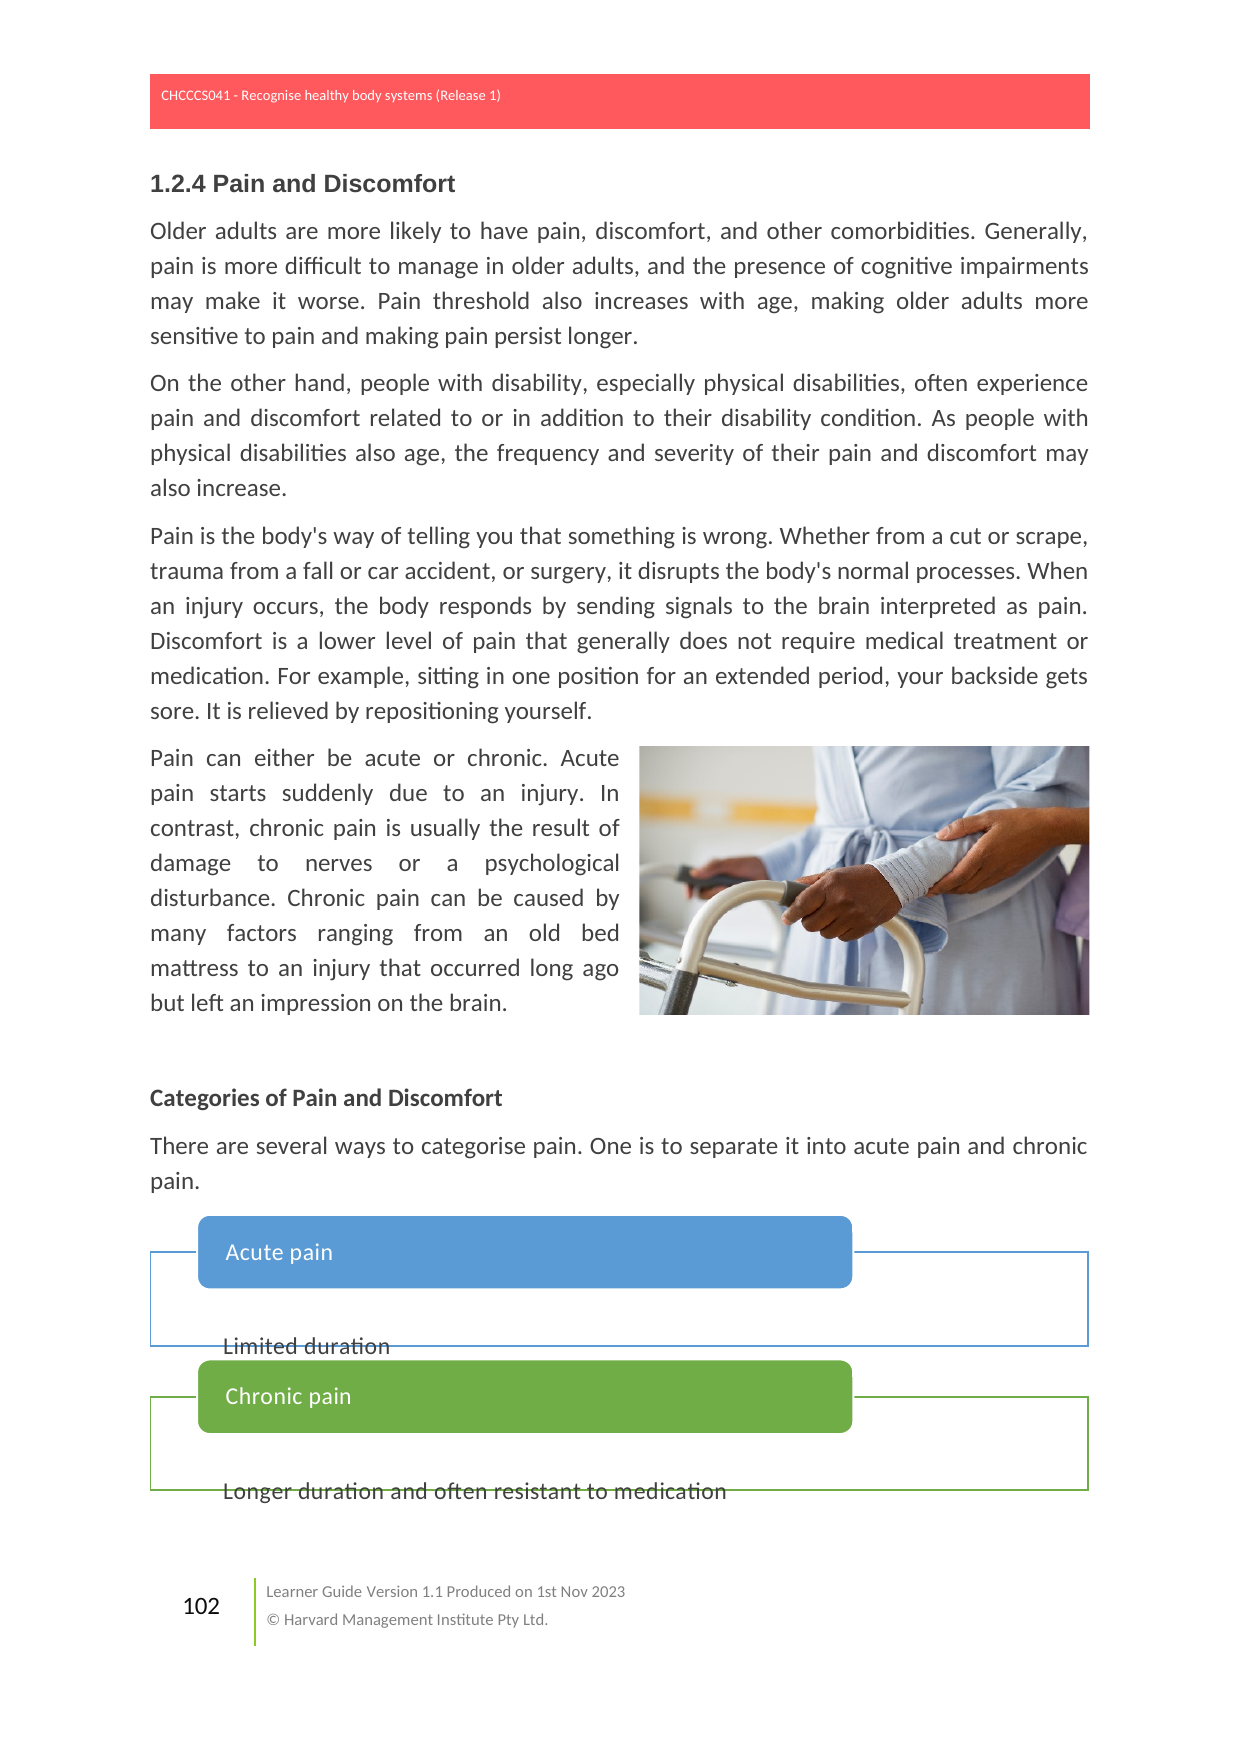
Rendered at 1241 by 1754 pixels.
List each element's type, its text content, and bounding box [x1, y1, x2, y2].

text Pain is the body's way of telling you that something is wrong. Whether from a cut or scrape, trauma from a fall or car accident, or surgery, it disrupts the body's normal processes. When an injury occurs, the body responds by sending signals to the brain interpreted as pain. Discomfort is a lower level of pain that generally does not require medical treatment or medication. For example, sitting in one position for an extended period, your backside gets sore. It is relieved by repositioning yourself. [150, 520, 1090, 725]
text There are several ways to categorise pain. One is to separate it into acute pain and chronic pain. [150, 1130, 1090, 1195]
text Older adults are more likely to have pain, discomfort, and other comorbidities. Generally, pain is more difficult to manage in older adults, and the presence of cognitive impairments may make it worse. Pain threshold also increases with age, making older adults more sensitive to pain and making pain persist longer. [150, 215, 1090, 350]
text On the other hand, people with disability, especially physical disabilities, often experience pain and discomfort related to or in addition to their disability condition. As people with physical disabilities also age, the frequency and severity of their pain and discomfort may also increase. [150, 367, 1090, 503]
text Categories of Pain and Discomfort [150, 1082, 1090, 1113]
picture [639, 746, 1090, 1015]
subtitle 1.2.4 Pain and Discomfort [150, 169, 1090, 198]
